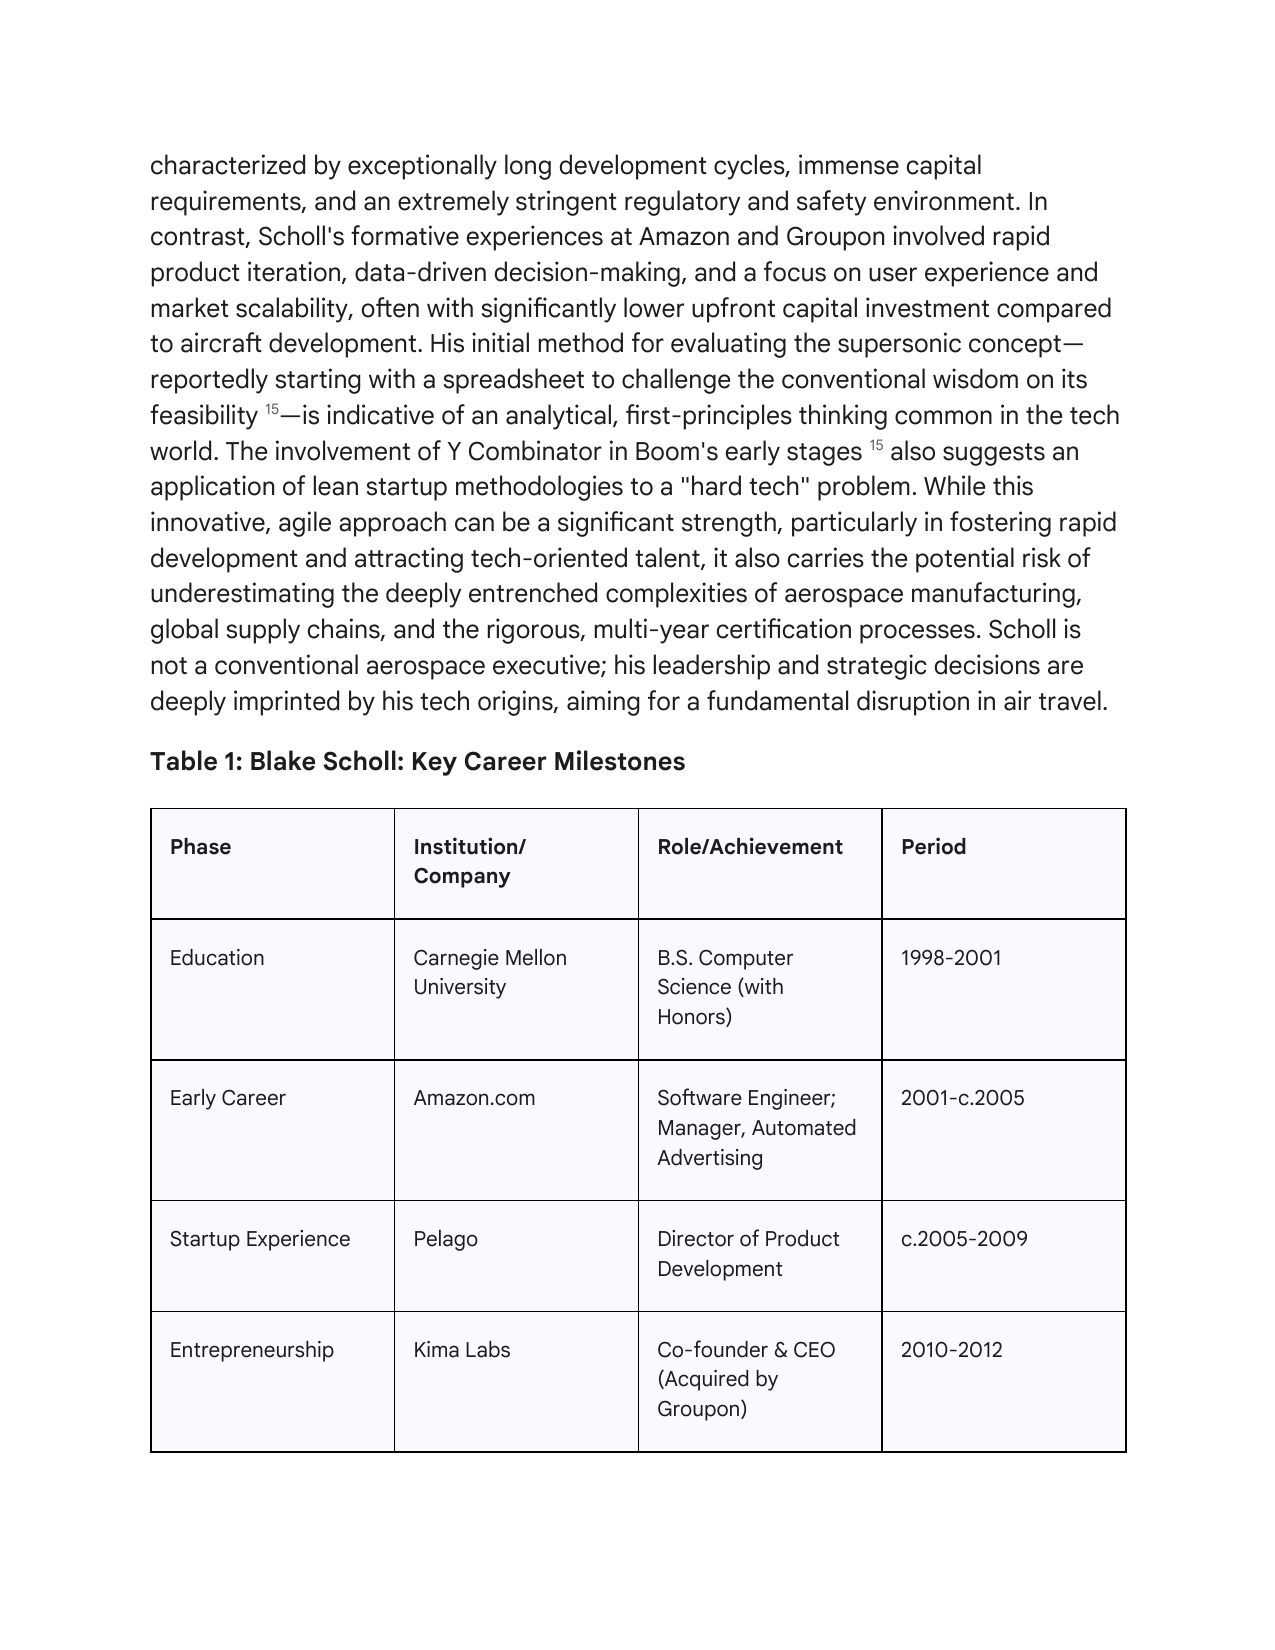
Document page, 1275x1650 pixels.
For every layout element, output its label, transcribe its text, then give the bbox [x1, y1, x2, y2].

table_cell Co-founder & CEO (Acquired by Groupon) [639, 1312, 881, 1451]
table_cell 2001-c.2005 [883, 1061, 1125, 1199]
table_cell B.S. Computer Science (with Honors) [639, 920, 881, 1059]
table_cell Kima Labs [395, 1312, 638, 1451]
table_cell 1998-2001 [883, 920, 1125, 1059]
table_cell Startup Experience [152, 1201, 394, 1311]
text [150, 150, 1125, 717]
table_cell Education [152, 920, 394, 1059]
table_cell Software Engineer; Manager, Automated Advertising [639, 1061, 881, 1199]
table_cell 2010-2012 [883, 1312, 1125, 1451]
table_cell Pelago [395, 1201, 638, 1311]
table_cell Early Career [152, 1061, 394, 1199]
table_cell c.2005-2009 [883, 1201, 1125, 1311]
table_header Period [883, 809, 1125, 918]
table_header Phase [152, 809, 394, 918]
table_header Role/Achievement [639, 809, 881, 918]
table_header Institution/Company [395, 809, 638, 918]
table_cell Amazon.com [395, 1061, 638, 1199]
table_cell Director of Product Development [639, 1201, 881, 1311]
text Table 1: Blake Scholl: Key Career Milestones [150, 747, 1125, 778]
table_cell Carnegie Mellon University [395, 920, 638, 1059]
table_cell Entrepreneurship [152, 1312, 394, 1451]
